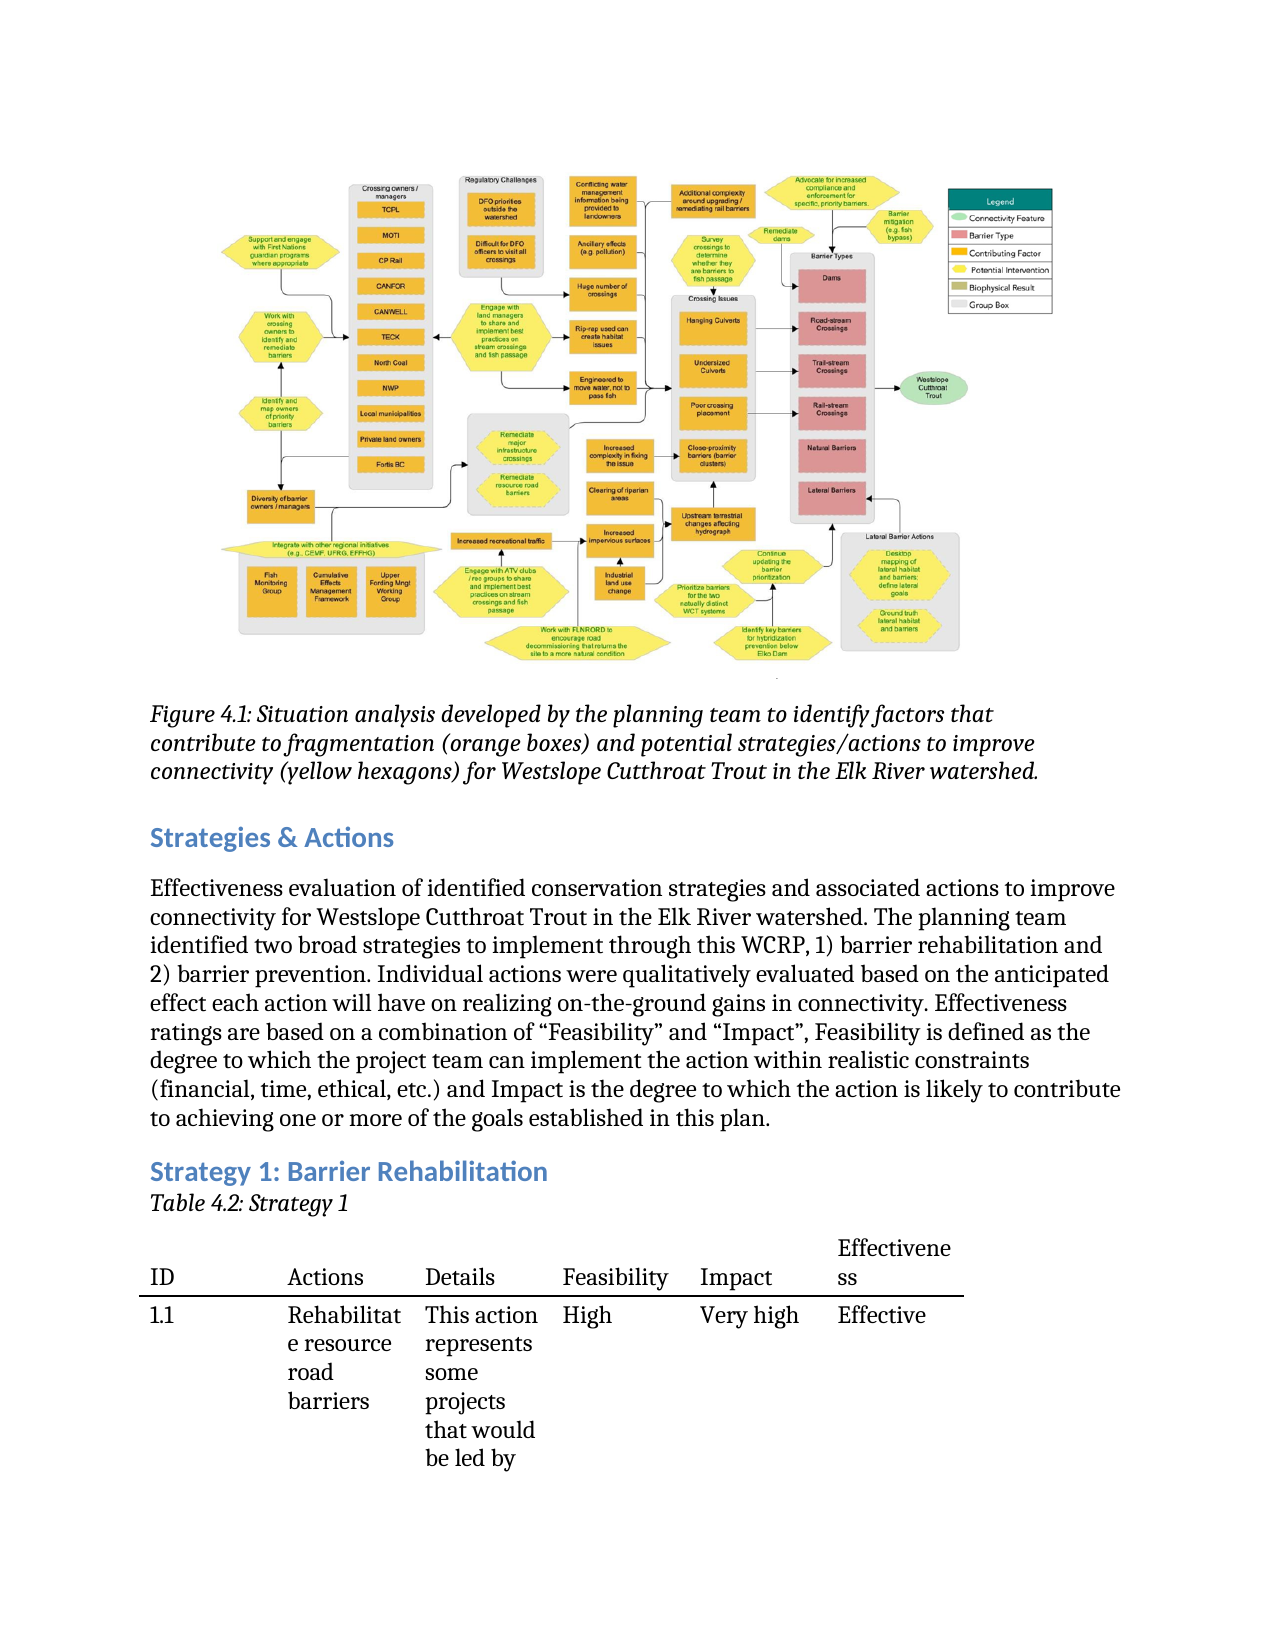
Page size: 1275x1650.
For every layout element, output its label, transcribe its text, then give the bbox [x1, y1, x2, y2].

table_header Feasibility [551, 1230, 689, 1295]
picture [188, 150, 1064, 679]
table_header Figure 4.1: Situation analysis developed by the planning team to identify factors that contribute to fragmentation (orange boxes) and potential strategies/actions to improve connectivity (yellow hexagons) for Westslope Cutthroat Trout in the Elk River watershed. [139, 150, 1114, 798]
subtitle Strategy 1: Barrier Rehabilitation [150, 1153, 1125, 1189]
subtitle Strategies & Actions [150, 819, 1125, 855]
table_header Effectiveness [826, 1230, 964, 1295]
table_header Details [414, 1230, 551, 1295]
table_cell Effective [826, 1297, 964, 1473]
table_header ID [139, 1230, 276, 1295]
text Table 4.2: Strategy 1 [150, 1189, 1125, 1218]
table_cell 1.1 [139, 1297, 276, 1473]
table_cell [414, 1297, 551, 1473]
text Effectiveness evaluation of identified conservation strategies and associated actions to improve connectivity for Westslope Cutthroat Trout in the Elk River watershed. The planning team identified two broad strategies to implement through this WCRP, 1) barrier rehabilitation and 2) barrier prevention. Individual actions were qualitatively evaluated based on the anticipated effect each action will have on realizing on-the-ground gains in connectivity. Effectiveness ratings are based on a combination of “Feasibility” and “Impact”, Feasibility is defined as the degree to which the project team can implement the action within realistic constraints (financial, time, ethical, etc.) and Impact is the degree to which the action is likely to contribute to achieving one or more of the goals established in this plan. [150, 874, 1125, 1132]
table_header Actions [276, 1230, 414, 1295]
table_cell High [551, 1297, 689, 1473]
table_cell Rehabilitate resource road barriers [276, 1297, 414, 1473]
table_header Impact [689, 1230, 826, 1295]
table_cell Very high [689, 1297, 826, 1473]
